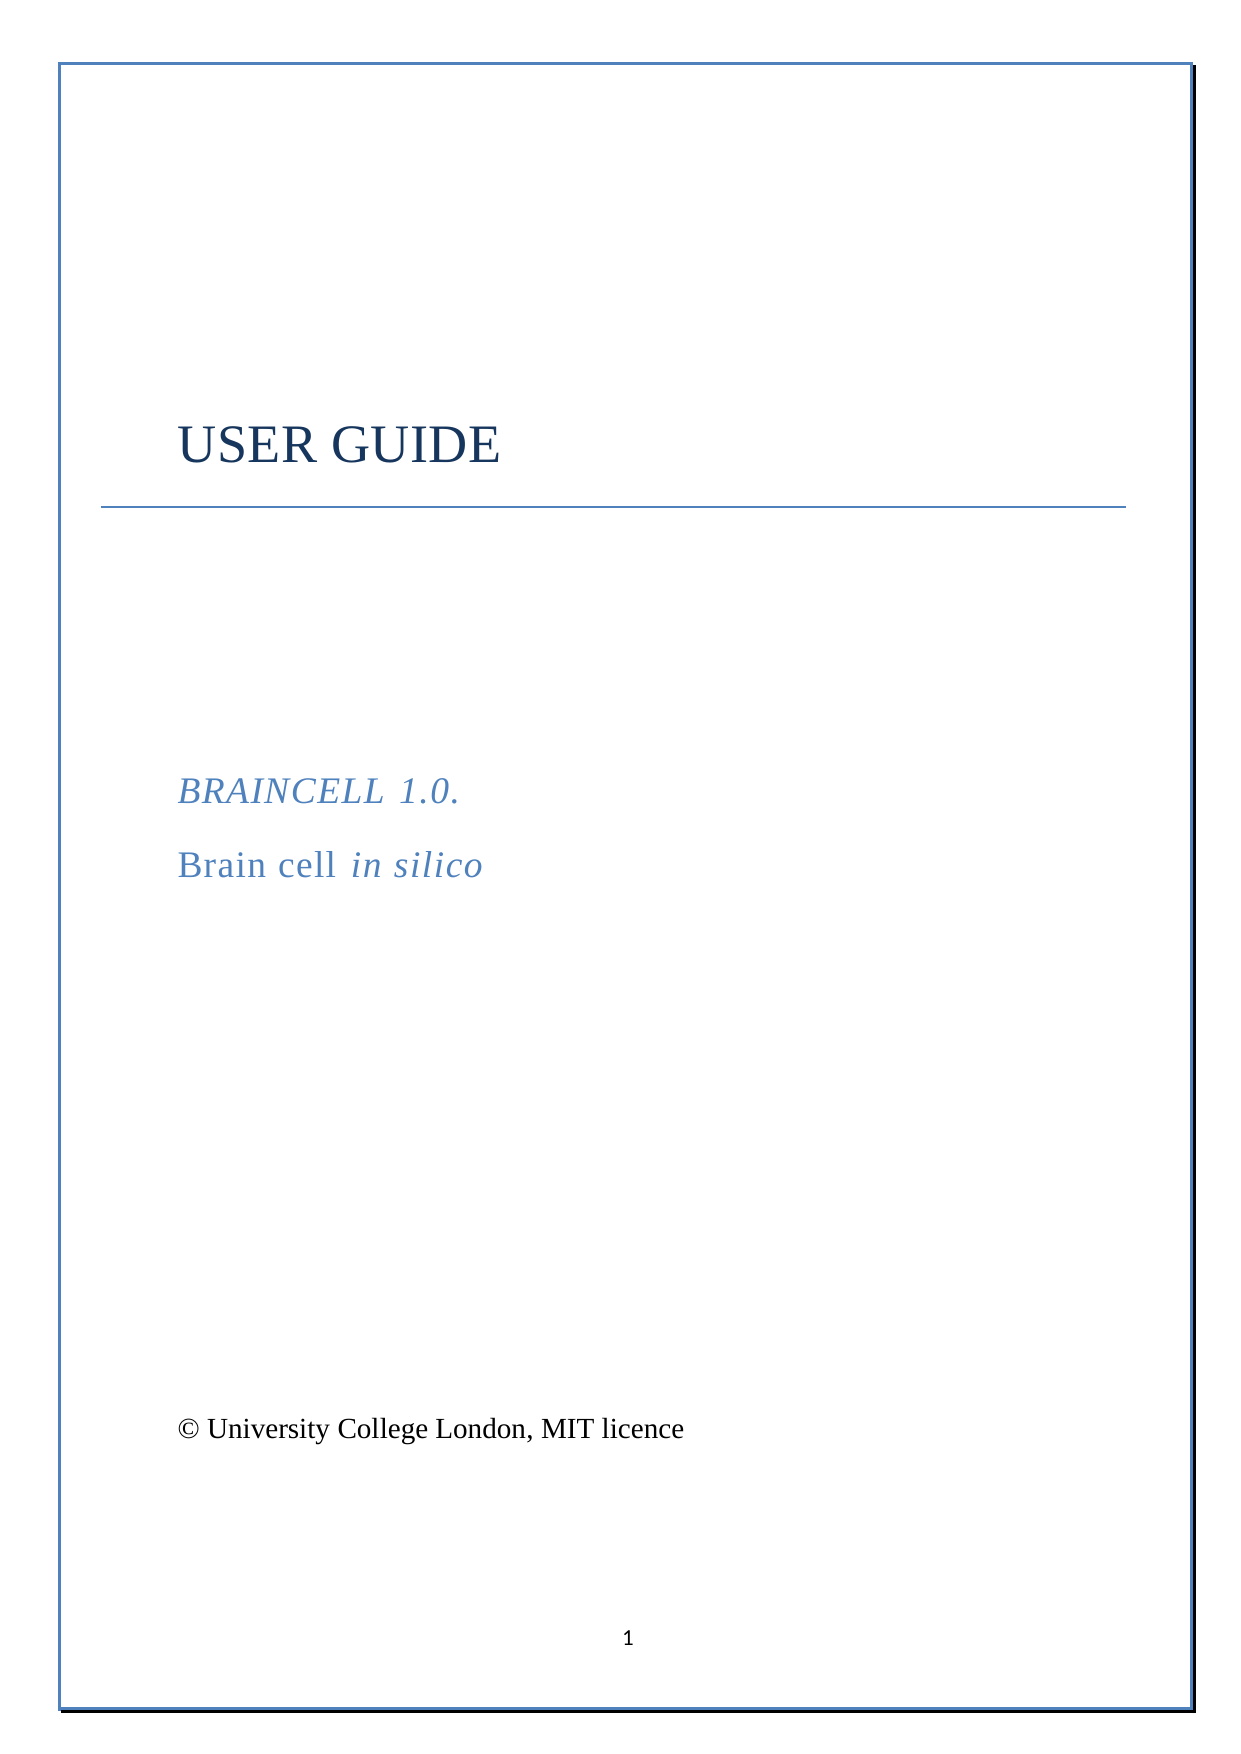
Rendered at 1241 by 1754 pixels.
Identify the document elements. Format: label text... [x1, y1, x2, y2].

text © University College London, MIT licence [103, 1411, 1093, 1445]
text USER GUIDE [103, 412, 1093, 474]
text BRAINCELL 1.0. [103, 768, 1093, 811]
text Brain cell in silico [103, 842, 1093, 886]
